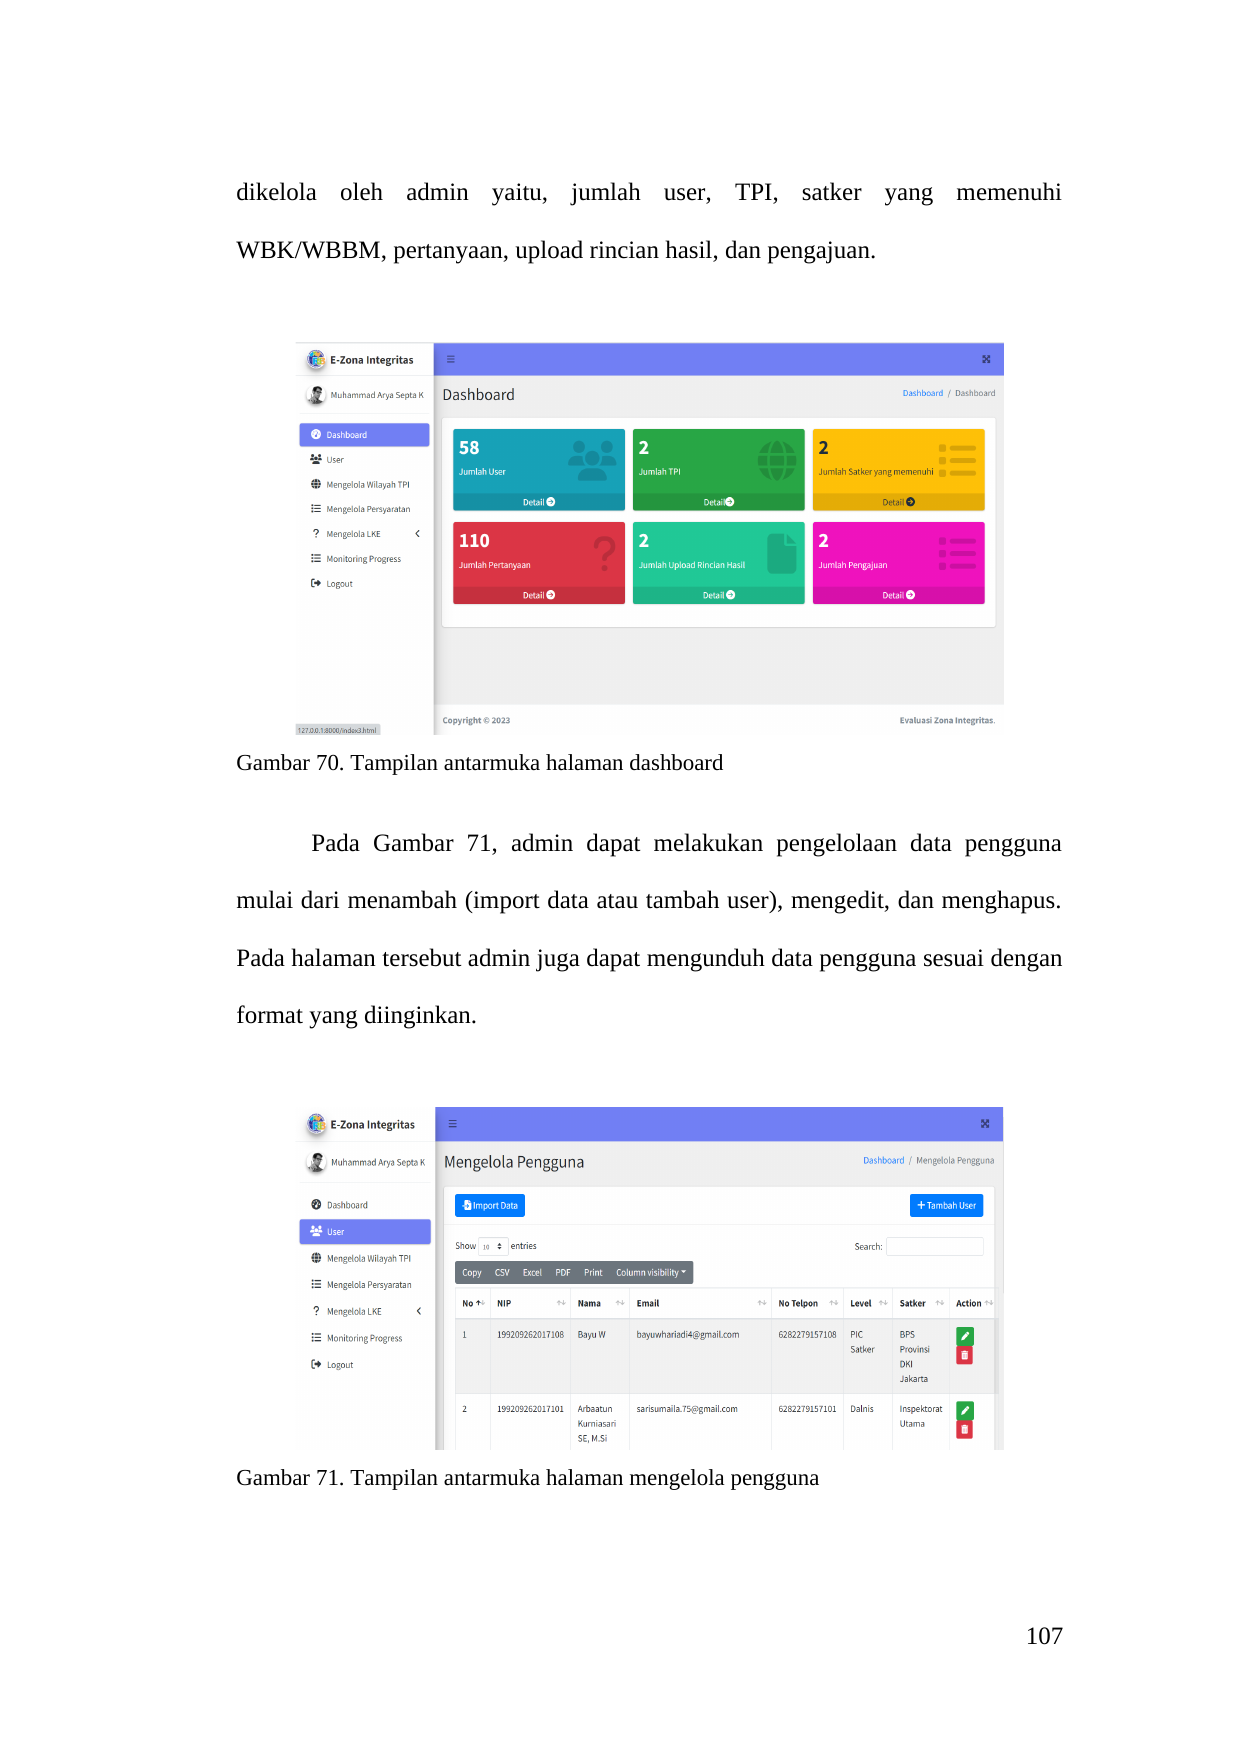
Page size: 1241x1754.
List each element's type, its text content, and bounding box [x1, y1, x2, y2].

text Gambar 71. Tampilan antarmuka halaman mengelola pengguna [236, 1464, 1063, 1490]
text Gambar 70. Tampilan antarmuka halaman dashboard [236, 749, 1063, 775]
text Pada Gambar 71, admin dapat melakukan pengelolaan data pengguna mulai dari menambah (import data atau tambah user), mengedit, dan menghapus. Pada halaman tersebut admin juga dapat mengunduh data pengguna sesuai dengan format yang diinginkan. [236, 828, 1063, 1029]
picture [295, 342, 1004, 735]
picture [295, 1107, 1004, 1450]
